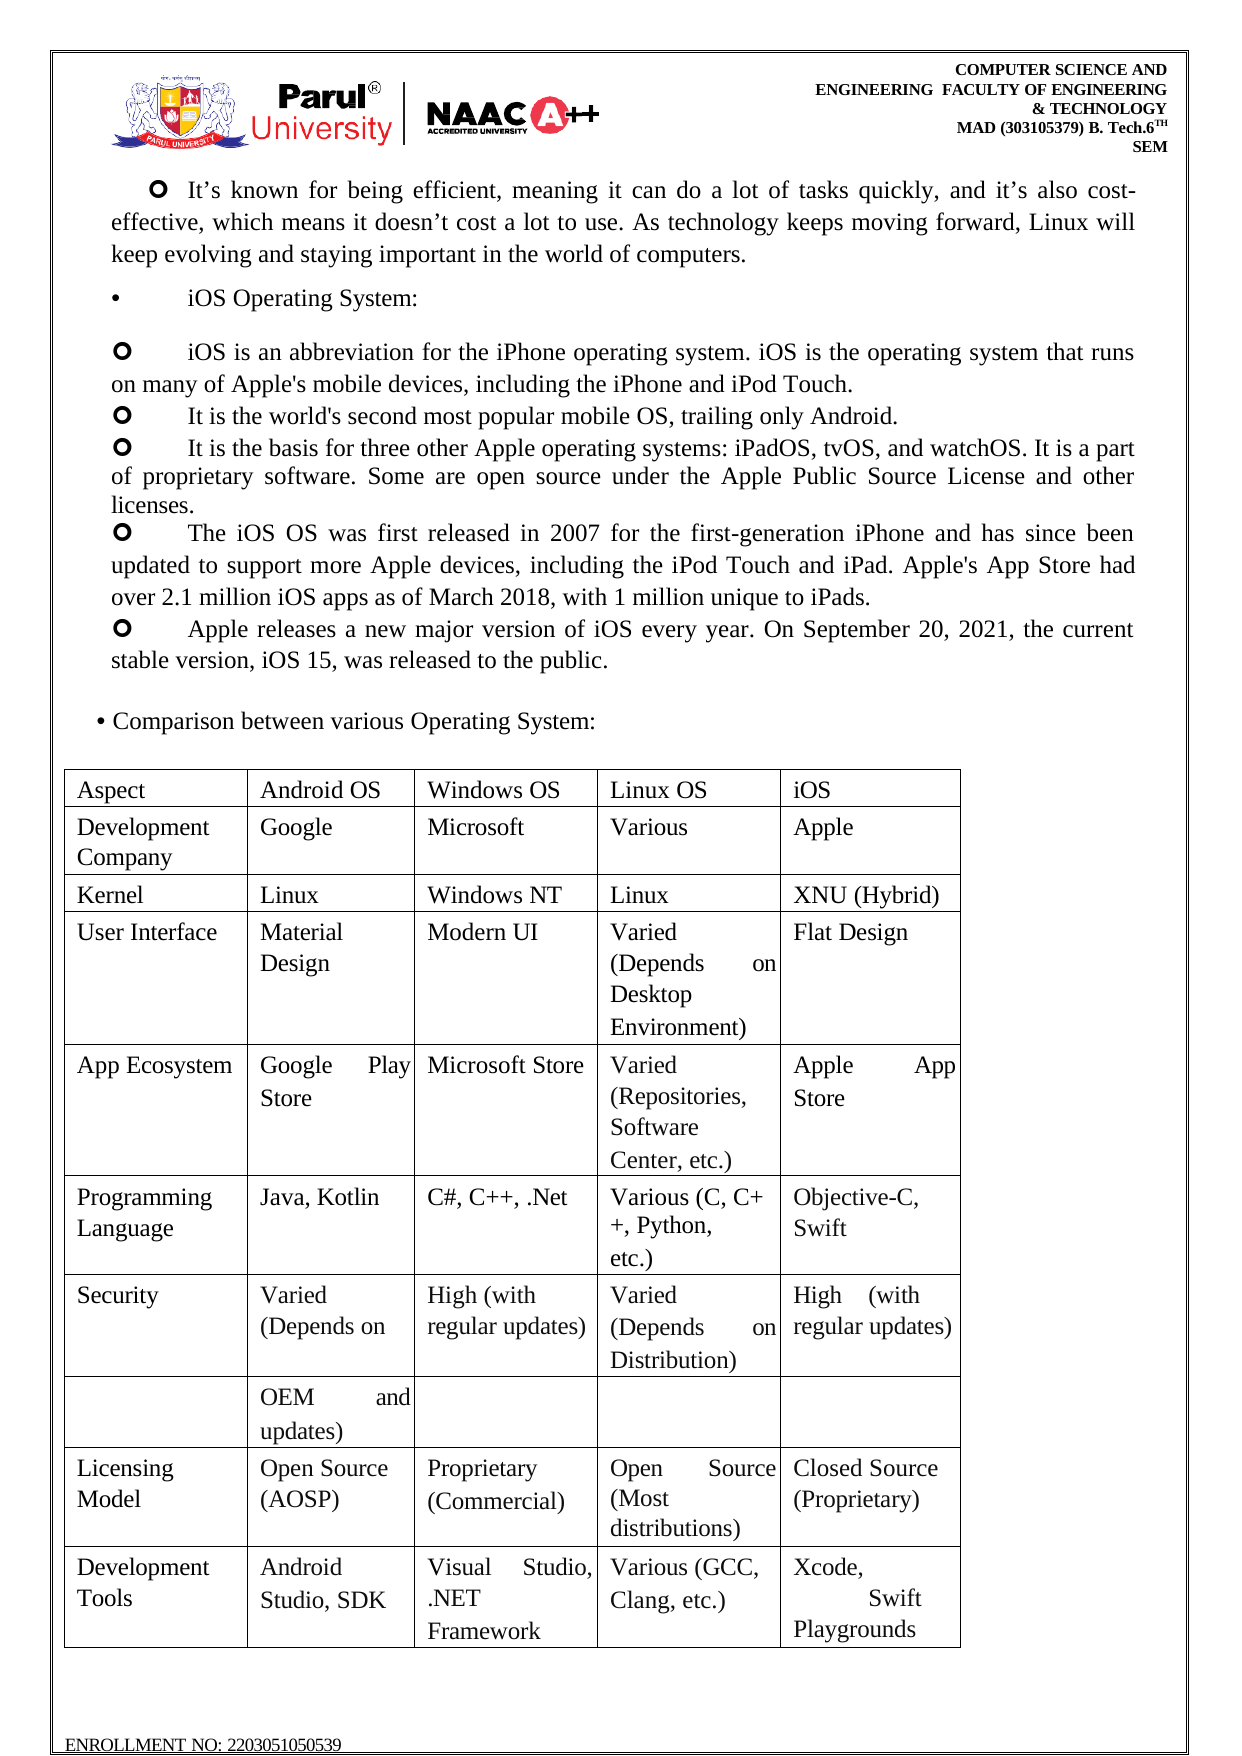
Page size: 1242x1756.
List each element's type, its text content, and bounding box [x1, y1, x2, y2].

table_cell User Interface [65, 912, 247, 1043]
list It is the world's second most popular mobile OS, trailing only Android. [111, 401, 1186, 430]
table_cell Xcode, Swift Playgrounds [781, 1547, 960, 1647]
table_cell Various [598, 807, 780, 874]
table_cell Proprietary (Commercial) [415, 1448, 597, 1546]
table_cell Security [65, 1275, 247, 1376]
table_cell High (with regular updates) [781, 1275, 960, 1376]
list It is the basis for three other Apple operating systems: iPadOS, tvOS, and watchOS. It is a part of proprietary software. Some are open source under the Apple Public Source License and other licenses. [111, 434, 1136, 518]
list iOS is an abbreviation for the iPhone operating system. iOS is the operating system that runs on many of Apple's mobile devices, including the iPhone and iPod Touch. [111, 337, 1136, 398]
table_cell Linux [248, 875, 414, 911]
table_header iOS [781, 770, 960, 806]
table_header Aspect [65, 770, 247, 806]
table_cell Windows NT [415, 875, 597, 911]
picture [110, 75, 392, 149]
table_cell Material Design [248, 912, 414, 1043]
table_cell Varied (Depends on [248, 1275, 414, 1376]
table_cell Closed Source (Proprietary) [781, 1448, 960, 1546]
table_cell High (with regular updates) [415, 1275, 597, 1376]
table_cell XNU (Hybrid) [781, 875, 960, 911]
list It’s known for being efficient, meaning it can do a lot of tasks quickly, and it’s also cost- effective, which means it doesn’t cost a lot to use. As technology keeps moving forward, Linux will keep evolving and staying important in the world of computers. [111, 176, 1137, 267]
table_cell Various (C, C++, Python, etc.) [598, 1176, 780, 1274]
table_header Linux OS [598, 770, 780, 806]
table_cell Open Source (Most distributions) [598, 1448, 780, 1546]
table_cell Google Store [248, 1045, 355, 1175]
table_cell Microsoft Store [415, 1045, 597, 1175]
table_header Android OS [248, 770, 414, 806]
table_cell Android Studio, SDK [248, 1547, 414, 1647]
table_cell Microsoft [415, 807, 597, 874]
table_cell App Ecosystem [65, 1045, 247, 1175]
table_cell Open Source (AOSP) [248, 1448, 414, 1546]
list The iOS OS was first released in 2007 for the first-generation iPhone and has since been updated to support more Apple devices, including the iPod Touch and iPad. Apple's App Store had over 2.1 million iOS apps as of March 2018, with 1 million unique to iPads. [111, 518, 1136, 610]
table_cell Flat Design [781, 912, 960, 1043]
table_cell Programming Language [65, 1176, 247, 1274]
table_cell [781, 1377, 960, 1447]
table_cell Java, Kotlin [248, 1176, 414, 1274]
table_cell Varied (Depends on Desktop Environment) [598, 912, 780, 1043]
table_cell Apple Store [781, 1045, 883, 1175]
table_cell C#, C++, .Net [415, 1176, 597, 1274]
table_cell Apple [781, 807, 960, 874]
table_header Windows OS [415, 770, 597, 806]
table_cell Varied (Depends on Distribution) [598, 1275, 780, 1376]
table_cell Modern UI [415, 912, 597, 1043]
table_cell Play [355, 1045, 414, 1175]
list iOS Operating System: [111, 283, 1186, 312]
table_cell Objective-C, Swift [781, 1176, 960, 1274]
table_cell Visual Studio, .NET Framework [415, 1547, 597, 1647]
table_cell App [883, 1045, 960, 1175]
table_cell [65, 1377, 247, 1447]
table_cell Development Company [65, 807, 247, 874]
table_cell OEM updates) [248, 1377, 355, 1447]
table_cell [598, 1377, 780, 1447]
list Apple releases a new major version of iOS every year. On September 20, 2021, the current stable version, iOS 15, was released to the public. [111, 614, 1136, 674]
table_cell Google [248, 807, 414, 874]
table_cell Varied (Repositories, Software Center, etc.) [598, 1045, 780, 1175]
table_cell Licensing Model [65, 1448, 247, 1546]
picture [530, 96, 599, 134]
table_cell Linux [598, 875, 780, 911]
table_cell [415, 1377, 597, 1447]
table_cell Development Tools [65, 1547, 247, 1647]
list Comparison between various Operating System: [96, 706, 1186, 735]
table_cell and [355, 1377, 414, 1447]
table_cell Kernel [65, 875, 247, 911]
table_cell Various (GCC, Clang, etc.) [598, 1547, 780, 1647]
